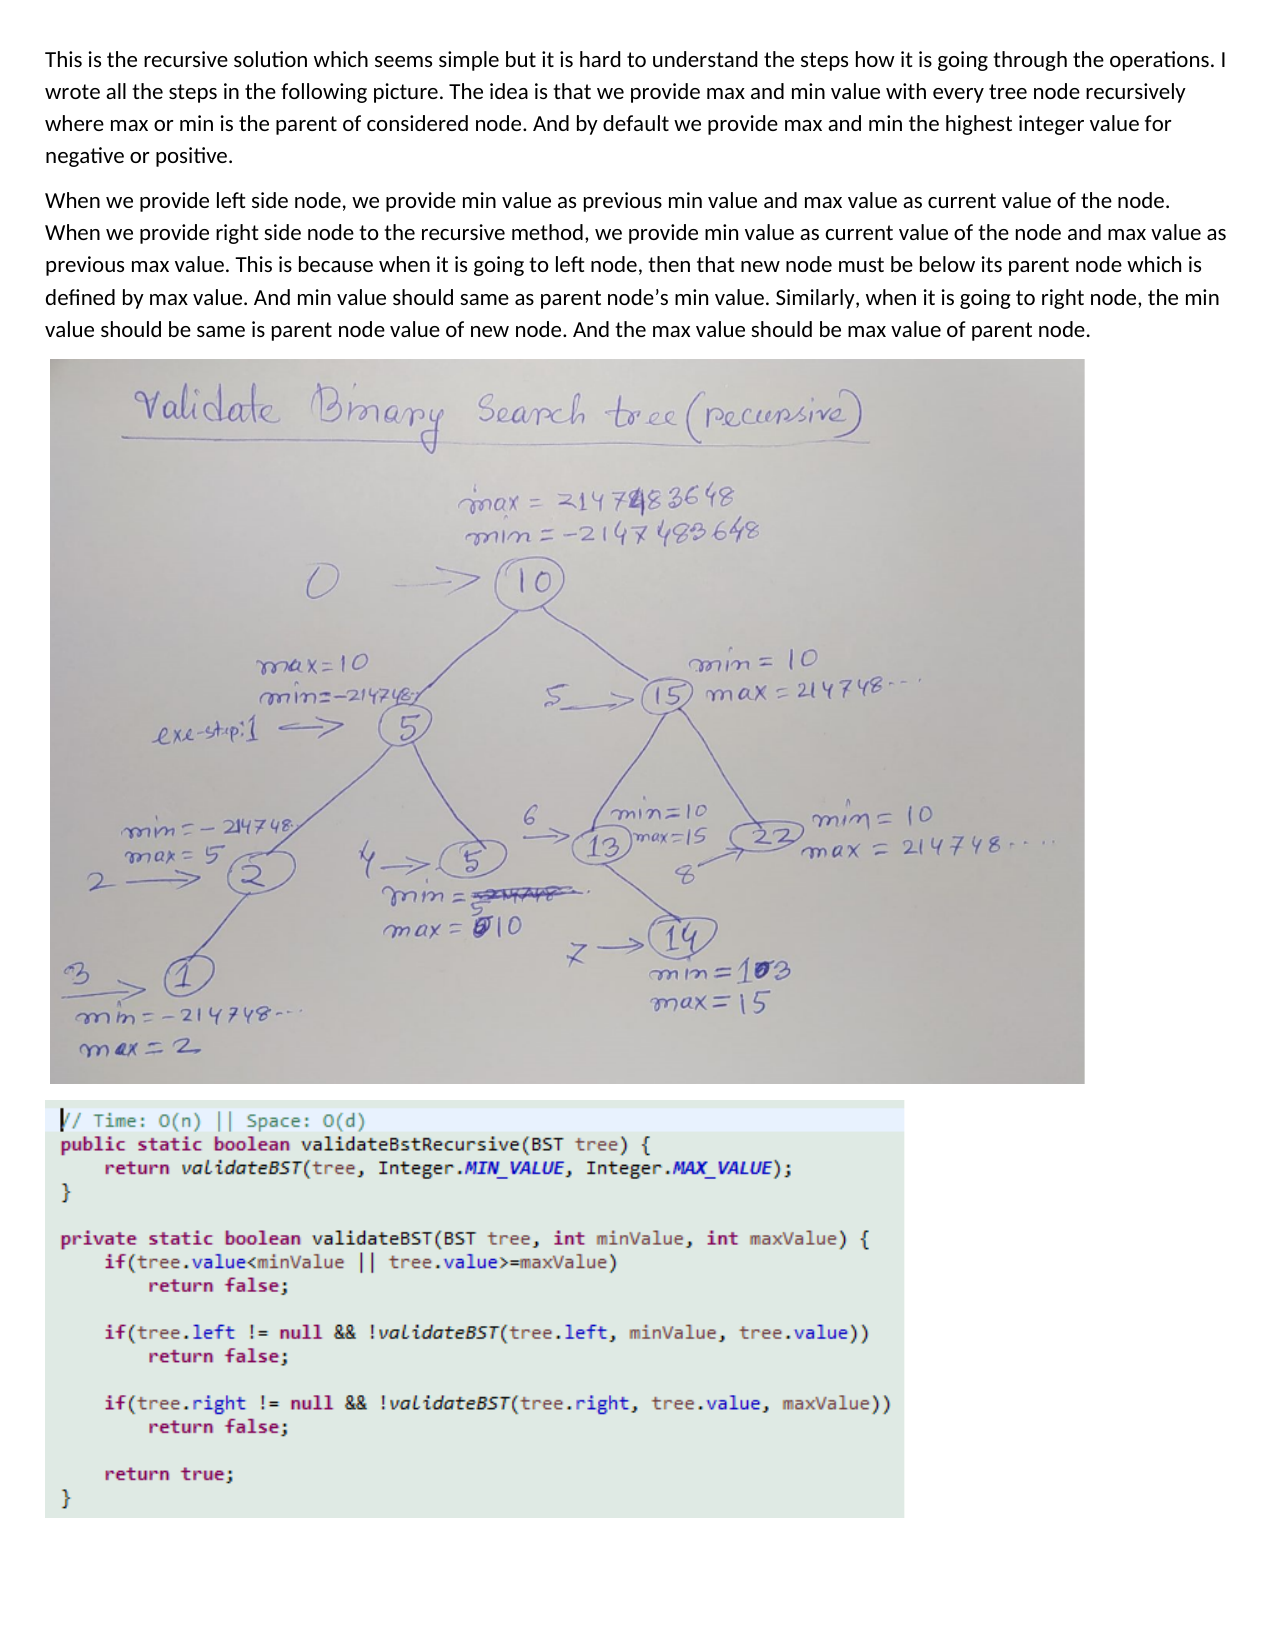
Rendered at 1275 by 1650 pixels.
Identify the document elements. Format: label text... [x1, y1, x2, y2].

picture [45, 1100, 905, 1518]
text When we provide left side node, we provide min value as previous min value and max value as current value of the node. When we provide right side node to the recursive method, we provide min value as current value of the node and max value as previous max value. This is because when it is going to left node, then that new node must be below its parent node which is defined by max value. And min value should same as parent node’s min value. Similarly, when it is going to right node, the min value should be same is parent node value of new node. And the max value should be max value of parent node. [45, 186, 1230, 343]
text This is the recursive solution which seems simple but it is hard to understand the steps how it is going through the operations. I wrote all the steps in the following picture. The idea is that we provide max and min value with every tree node recursively where max or min is the parent of considered node. And by default we provide max and min the highest integer value for negative or positive. [45, 45, 1230, 169]
picture [50, 359, 1085, 1084]
